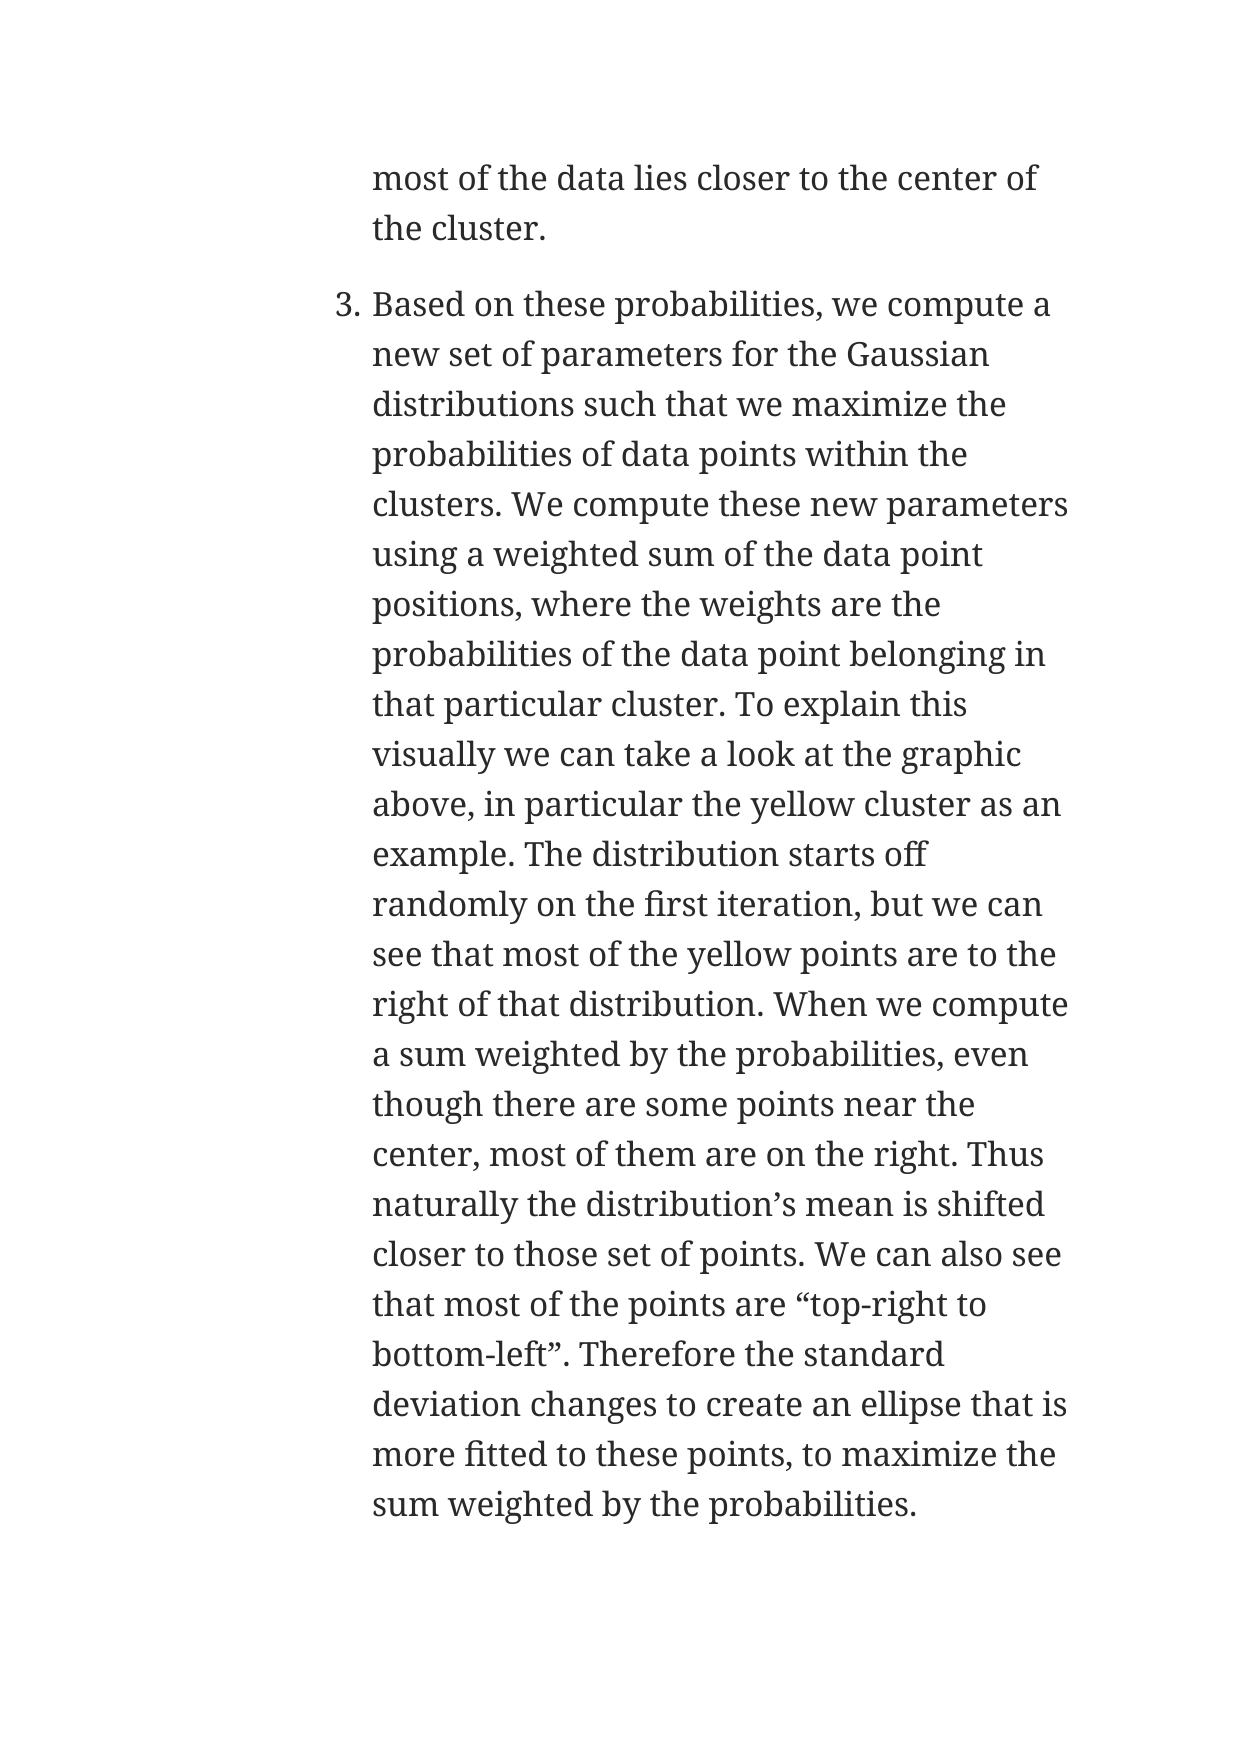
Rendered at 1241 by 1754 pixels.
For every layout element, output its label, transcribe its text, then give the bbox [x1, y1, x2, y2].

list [334, 150, 1090, 250]
list Based on these probabilities, we compute a new set of parameters for the Gaussian distributions such that we maximize the probabilities of data points within the clusters. We compute these new parameters using a weighted sum of the data point positions, where the weights are the probabilities of the data point belonging in that particular cluster. To explain this visually we can take a look at the graphic above, in particular the yellow cluster as an example. The distribution starts off randomly on the first iteration, but we can see that most of the yellow points are to the right of that distribution. When we compute a sum weighted by the probabilities, even though there are some points near the center, most of them are on the right. Thus naturally the distribution’s mean is shifted closer to those set of points. We can also see that most of the points are “top-right to bottom-left”. Therefore the standard deviation changes to create an ellipse that is more fitted to these points, to maximize the sum weighted by the probabilities. [334, 276, 1090, 1526]
